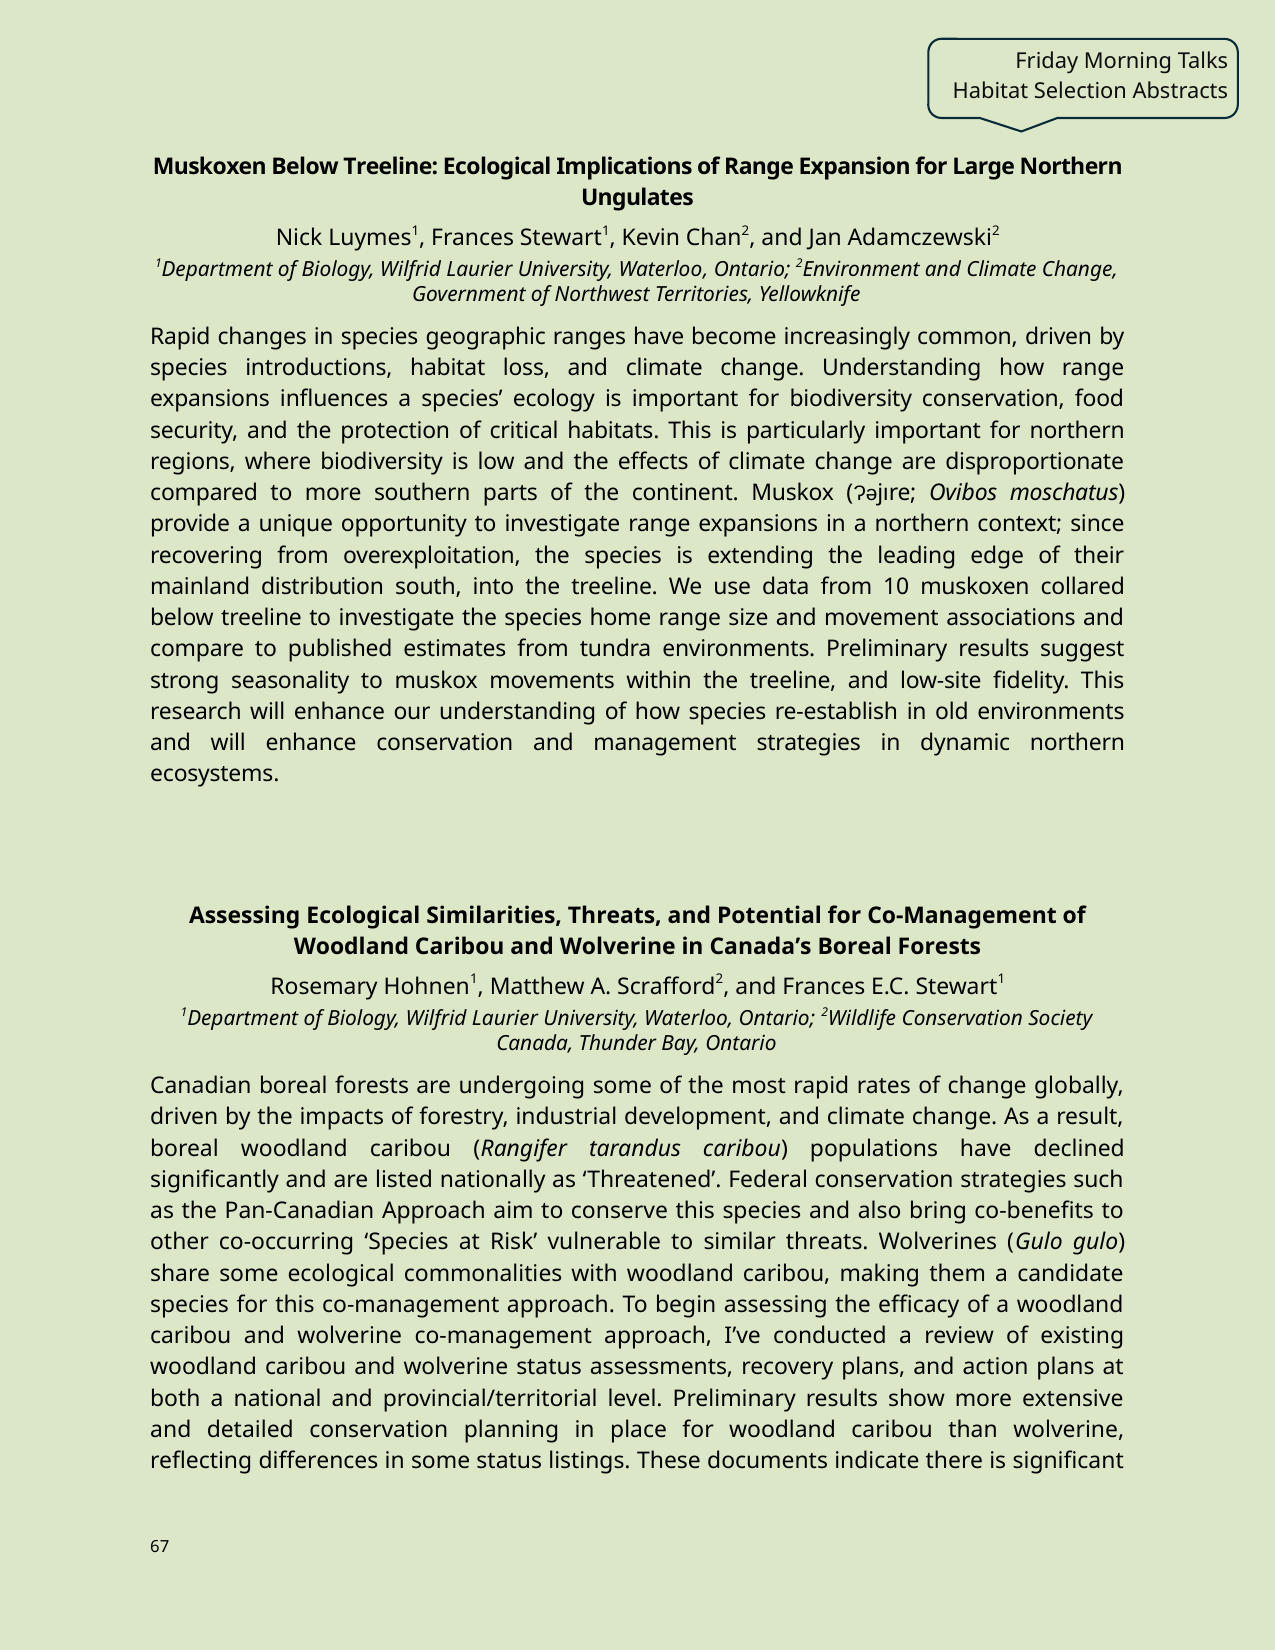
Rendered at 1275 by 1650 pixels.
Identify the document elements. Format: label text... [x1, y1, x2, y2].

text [150, 1069, 1125, 1475]
text 1Department of Biology, Wilfrid Laurier University, Waterloo, Ontario; 2Environment and Climate Change, Government of Northwest Territories, Yellowknife [150, 256, 1125, 307]
text 1Department of Biology, Wilfrid Laurier University, Waterloo, Ontario; 2Wildlife Conservation Society Canada, Thunder Bay, Ontario [150, 1005, 1125, 1056]
list Nick Luymes1, Frances Stewart1, Kevin Chan2, and Jan Adamczewski2 [150, 221, 1125, 252]
title Assessing Ecological Similarities, Threats, and Potential for Co-Management of Woodland Caribou and Wolverine in Canada’s Boreal Forests [150, 899, 1125, 962]
list Rosemary Hohnen1, Matthew A. Scrafford2, and Frances E.C. Stewart1 [150, 970, 1125, 1001]
title Muskoxen Below Treeline: Ecological Implications of Range Expansion for Large Northern Ungulates [150, 150, 1125, 212]
text Rapid changes in species geographic ranges have become increasingly common, driven by species introductions, habitat loss, and climate change. Understanding how range expansions influences a species’ ecology is important for biodiversity conservation, food security, and the protection of critical habitats. This is particularly important for northern regions, where biodiversity is low and the effects of climate change are disproportionate compared to more southern parts of the continent. Muskox (Ɂǝjıre; Ovibos moschatus) provide a unique opportunity to investigate range expansions in a northern context; since recovering from overexploitation, the species is extending the leading edge of their mainland distribution south, into the treeline. We use data from 10 muskoxen collared below treeline to investigate the species home range size and movement associations and compare to published estimates from tundra environments. Preliminary results suggest strong seasonality to muskox movements within the treeline, and low-site fidelity. This research will enhance our understanding of how species re-establish in old environments and will enhance conservation and management strategies in dynamic northern ecosystems. [150, 320, 1125, 789]
